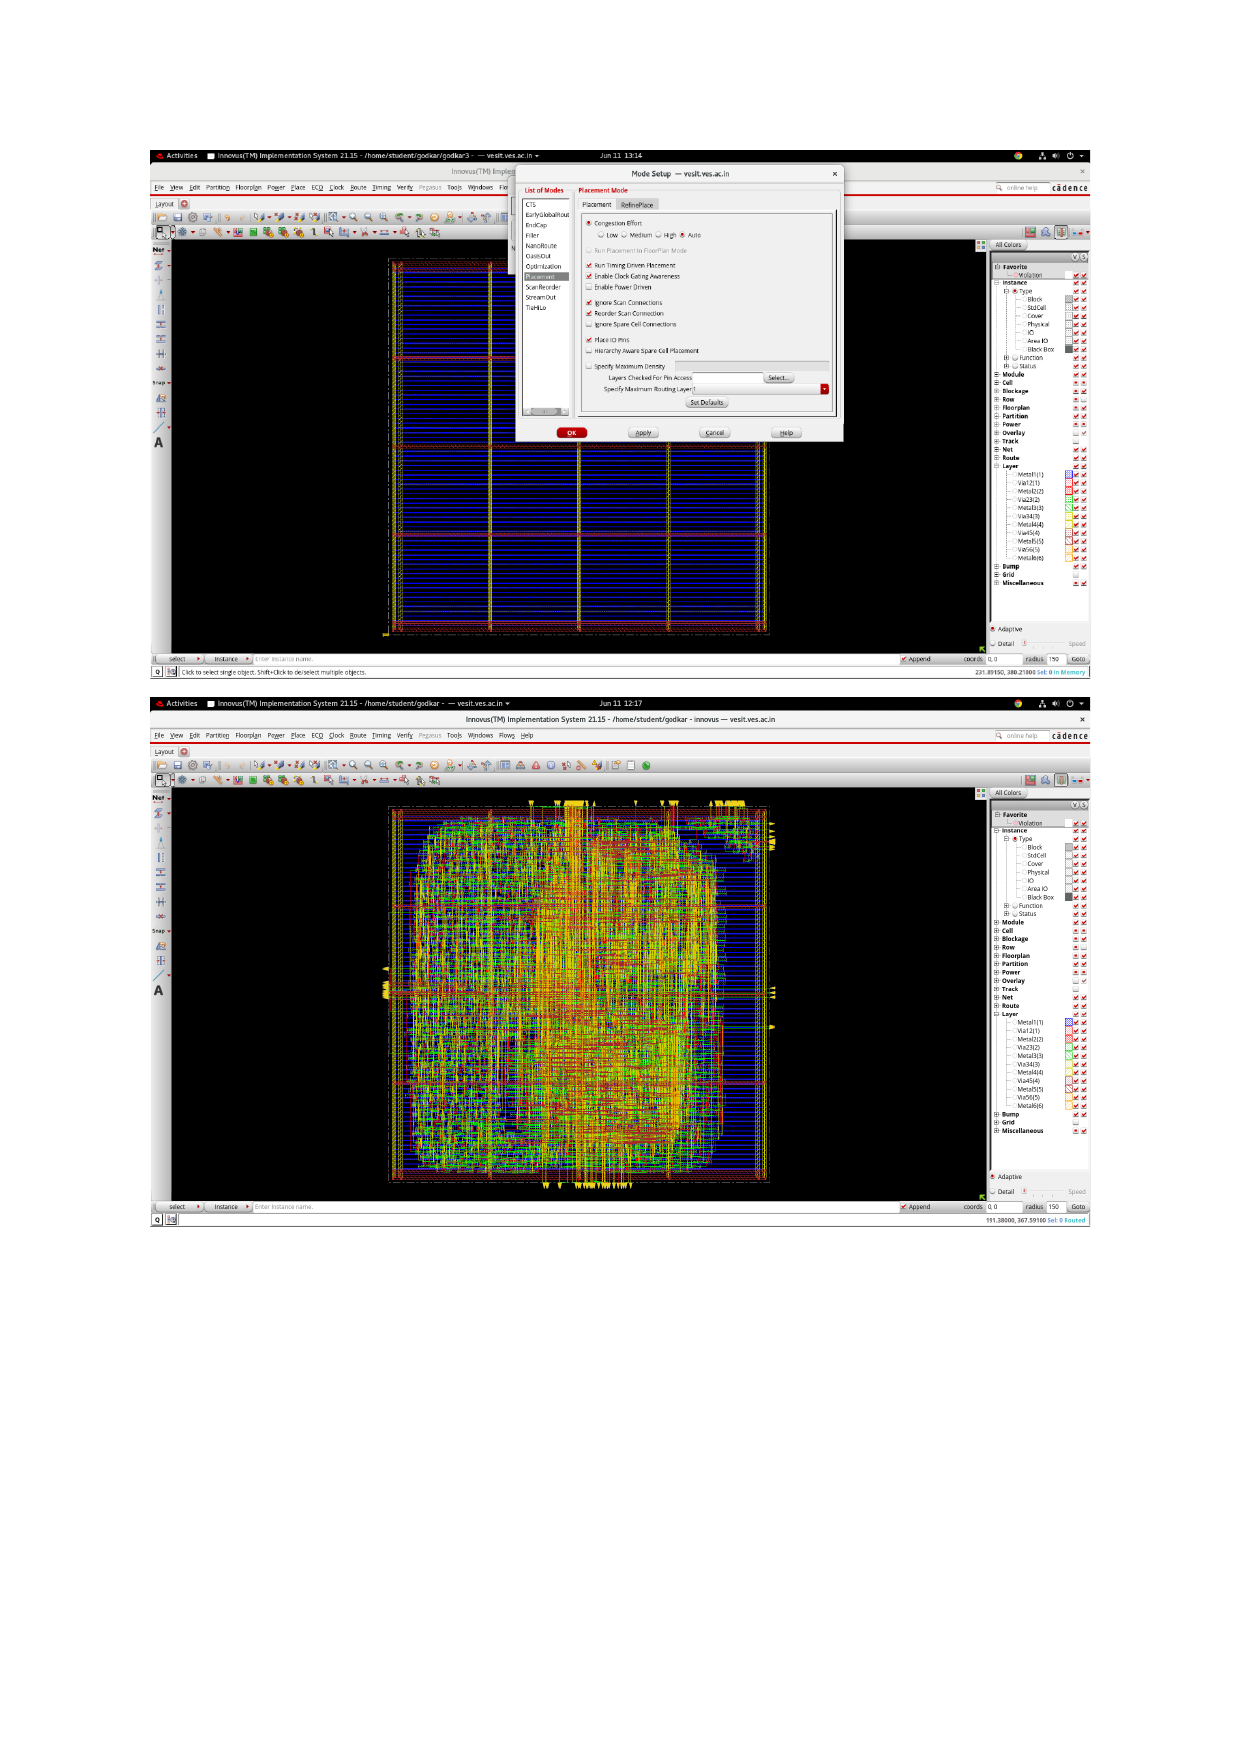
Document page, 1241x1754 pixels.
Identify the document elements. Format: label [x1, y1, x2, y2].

picture [150, 150, 1091, 679]
picture [150, 697, 1091, 1227]
